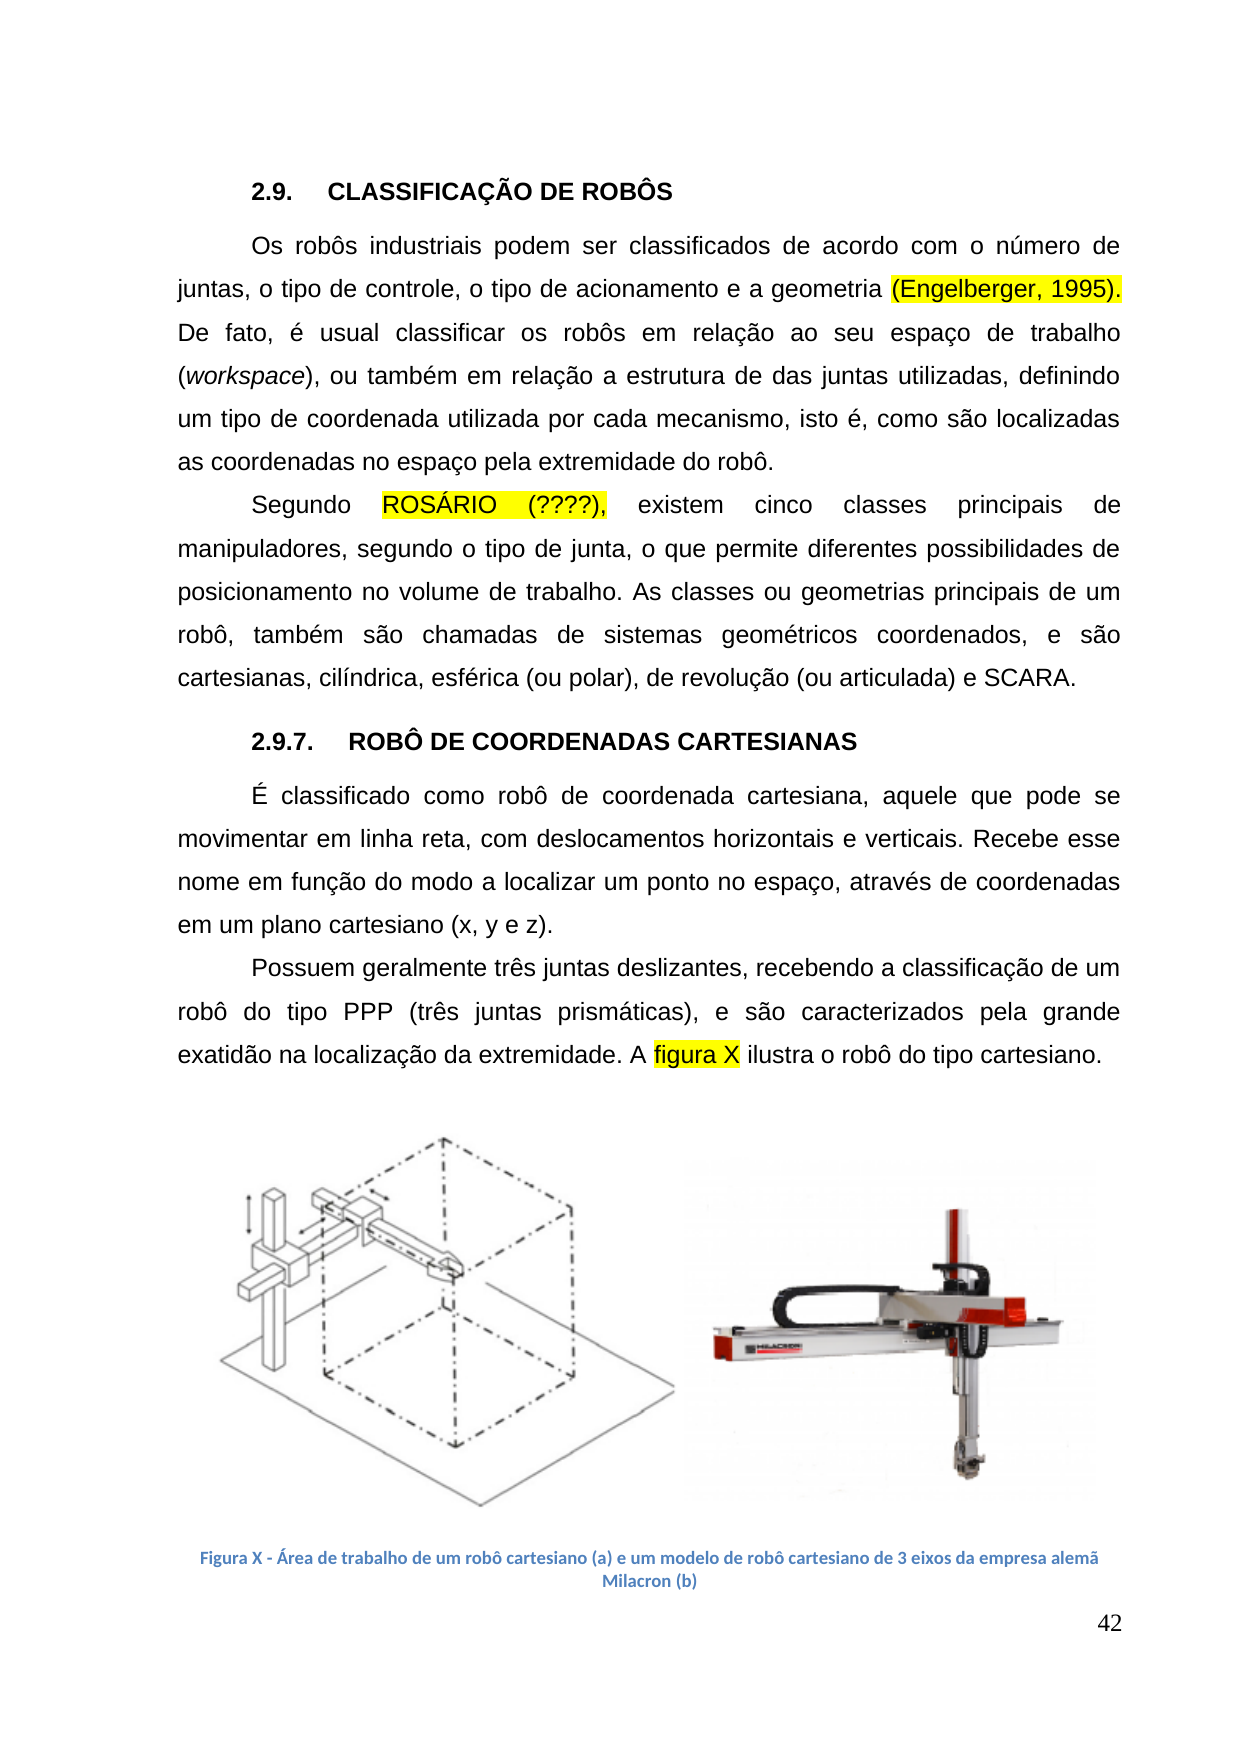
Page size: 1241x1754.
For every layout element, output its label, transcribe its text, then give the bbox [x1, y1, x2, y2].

text Os robôs industriais podem ser classificados de acordo com o número de juntas, o tipo de controle, o tipo de acionamento e a geometria (Engelberger, 1995). De fato, é usual classificar os robôs em relação ao seu espaço de trabalho (workspace), ou também em relação a estrutura de das juntas utilizadas, definindo um tipo de coordenada utilizada por cada mecanismo, isto é, como são localizadas as coordenadas no espaço pela extremidade do robô. [177, 231, 1122, 476]
subtitle 2.9. CLASSIFICAÇÃO DE ROBÔS [177, 177, 1122, 206]
text Figura X - Área de trabalho de um robô cartesiano (a) e um modelo de robô cartesiano de 3 eixos da empresa alemã Milacron (b) [177, 1546, 1122, 1592]
picture [202, 1125, 1097, 1532]
text Possuem geralmente três juntas deslizantes, recebendo a classificação de um robô do tipo PPP (três juntas prismáticas), e são caracterizados pela grande exatidão na localização da extremidade. A figura X ilustra o robô do tipo cartesiano. [177, 953, 1122, 1068]
text Segundo ROSÁRIO (????), existem cinco classes principais de manipuladores, segundo o tipo de junta, o que permite diferentes possibilidades de posicionamento no volume de trabalho. As classes ou geometrias principais de um robô, também são chamadas de sistemas geométricos coordenados, e são cartesianas, cilíndrica, esférica (ou polar), de revolução (ou articulada) e SCARA. [177, 491, 1122, 692]
subtitle 2.9.7. ROBÔ DE COORDENADAS CARTESIANAS [177, 727, 1122, 756]
text É classificado como robô de coordenada cartesiana, aquele que pode se movimentar em linha reta, com deslocamentos horizontais e verticais. Recebe esse nome em função do modo a localizar um ponto no espaço, através de coordenadas em um plano cartesiano (x, y e z). [177, 781, 1122, 939]
